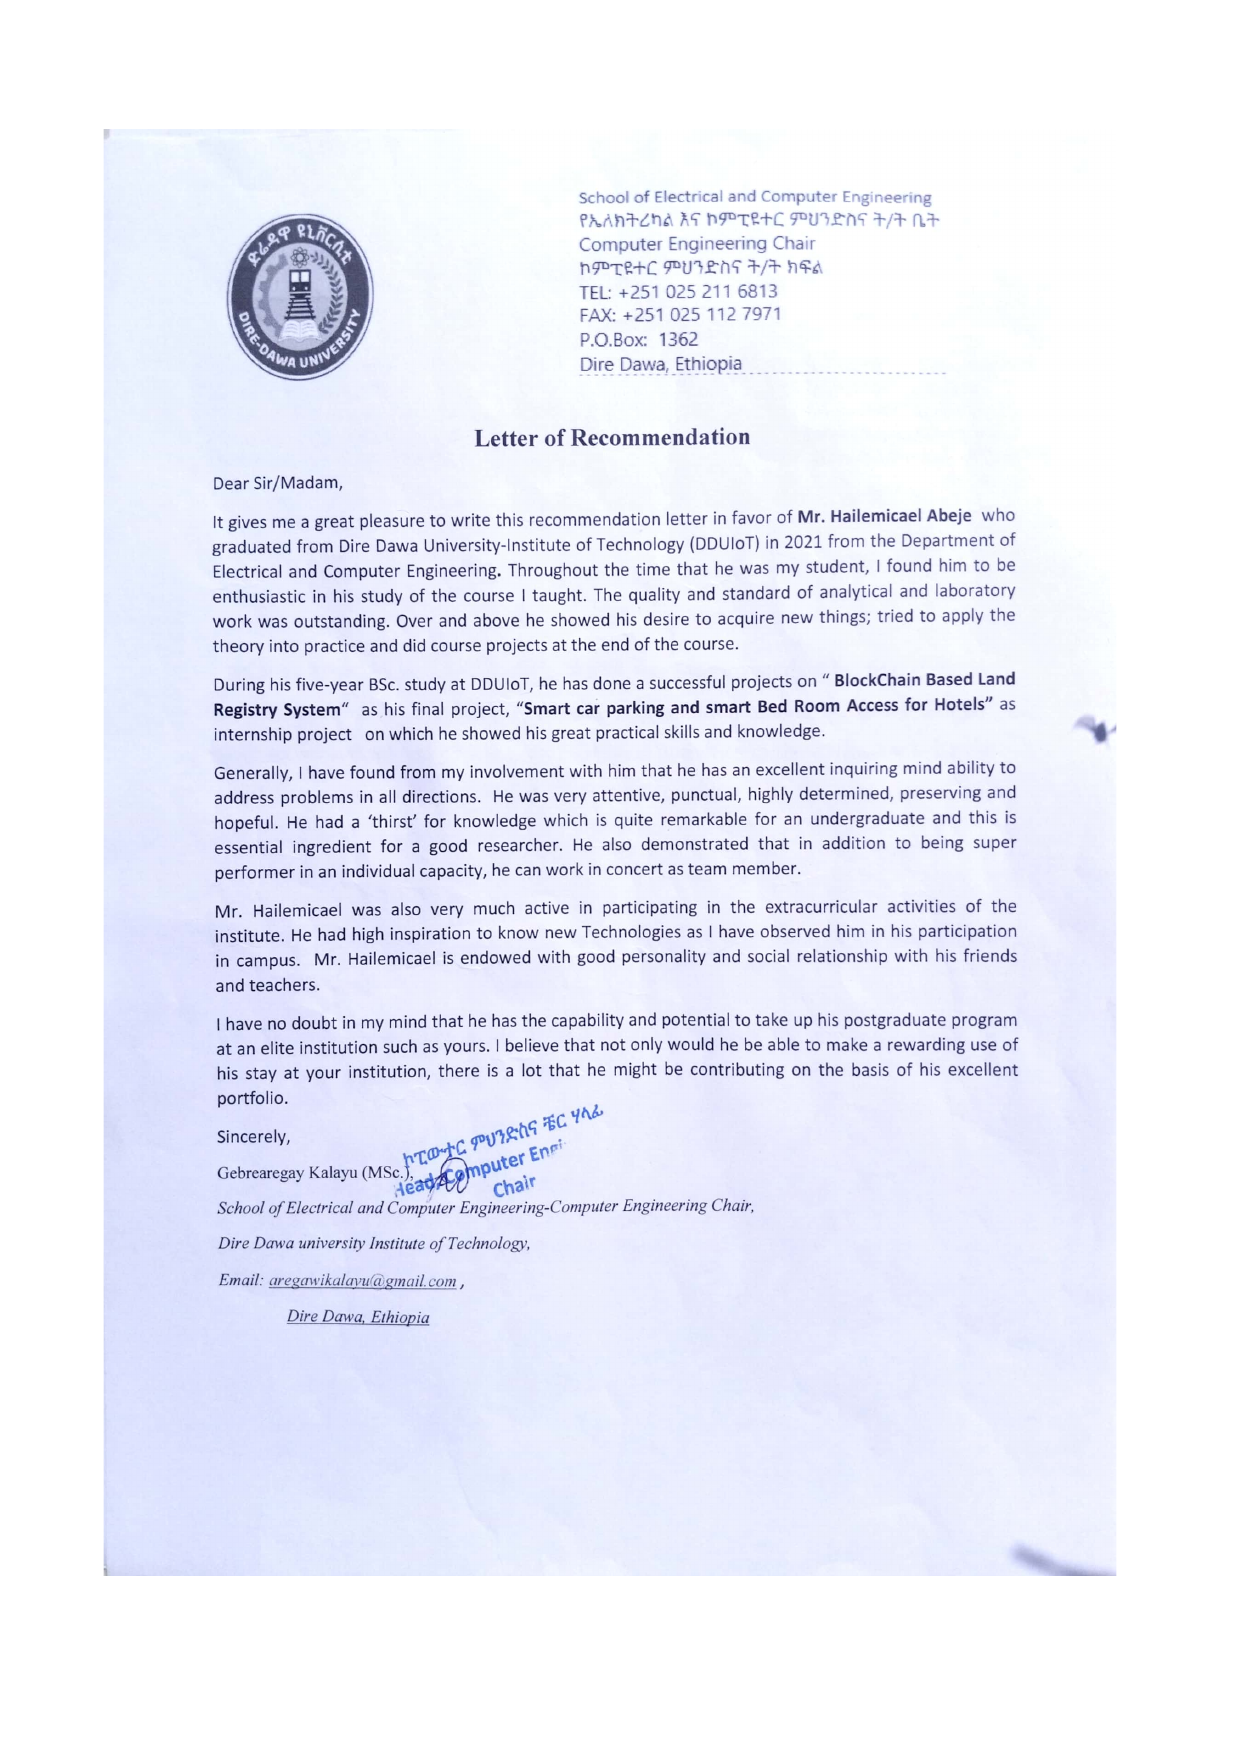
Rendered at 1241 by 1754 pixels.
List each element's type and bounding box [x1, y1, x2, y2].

picture [103, 129, 1117, 1576]
